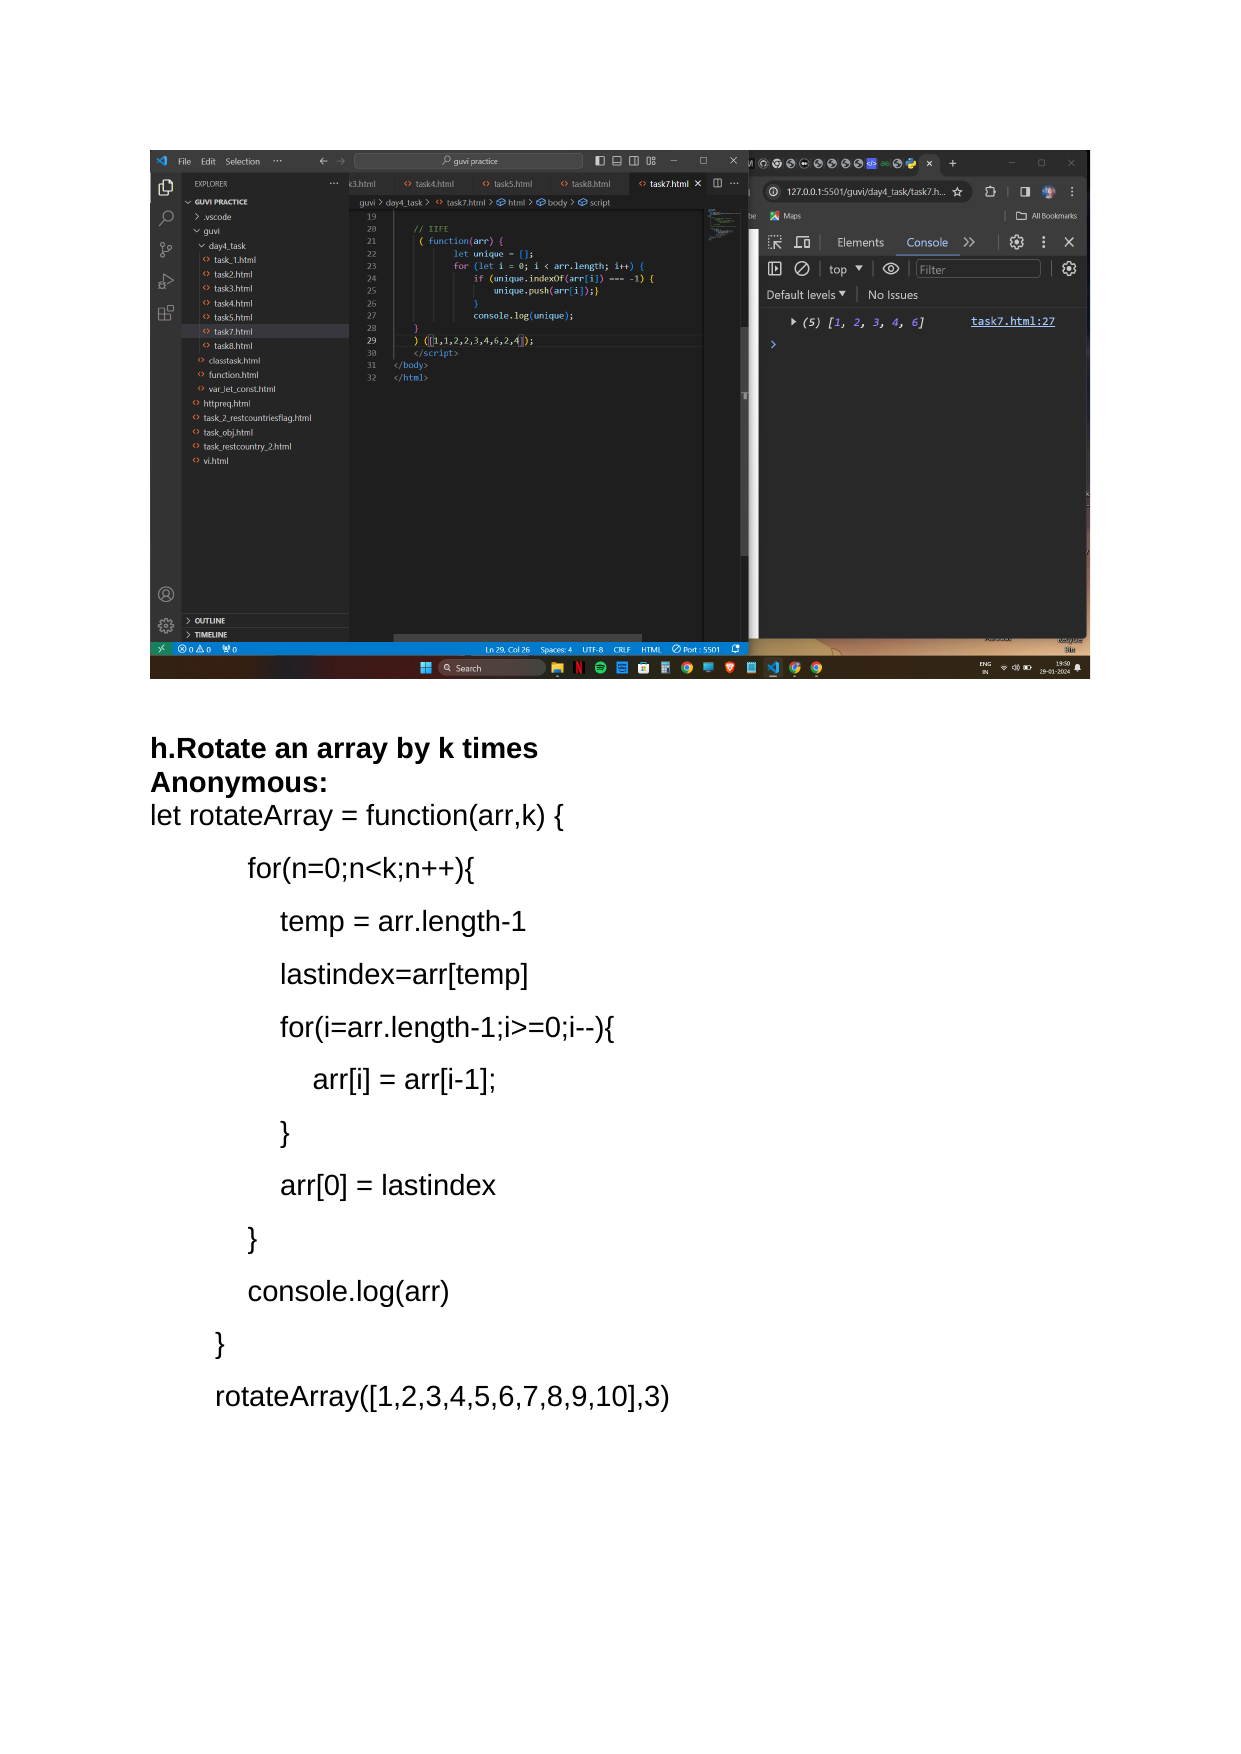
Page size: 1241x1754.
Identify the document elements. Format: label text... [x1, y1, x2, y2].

text temp = arr.length-1 [150, 904, 1090, 937]
text let rotateArray = function(arr,k) { [150, 798, 1090, 832]
text h.Rotate an array by k times [150, 731, 1090, 765]
text lastindex=arr[temp] [150, 957, 1090, 990]
text for(n=0;n<k;n++){ [150, 851, 1090, 885]
text console.log(arr) [150, 1274, 1090, 1307]
text } [150, 1221, 1090, 1254]
text } [150, 1326, 1090, 1360]
text arr[i] = arr[i-1]; [150, 1062, 1090, 1096]
text rotateArray([1,2,3,4,5,6,7,8,9,10],3) [150, 1379, 1090, 1413]
text arr[0] = lastindex [150, 1168, 1090, 1202]
text Anonymous: [150, 765, 1090, 798]
picture [150, 150, 1091, 679]
text } [150, 1115, 1090, 1149]
text for(i=arr.length-1;i>=0;i--){ [150, 1009, 1090, 1043]
